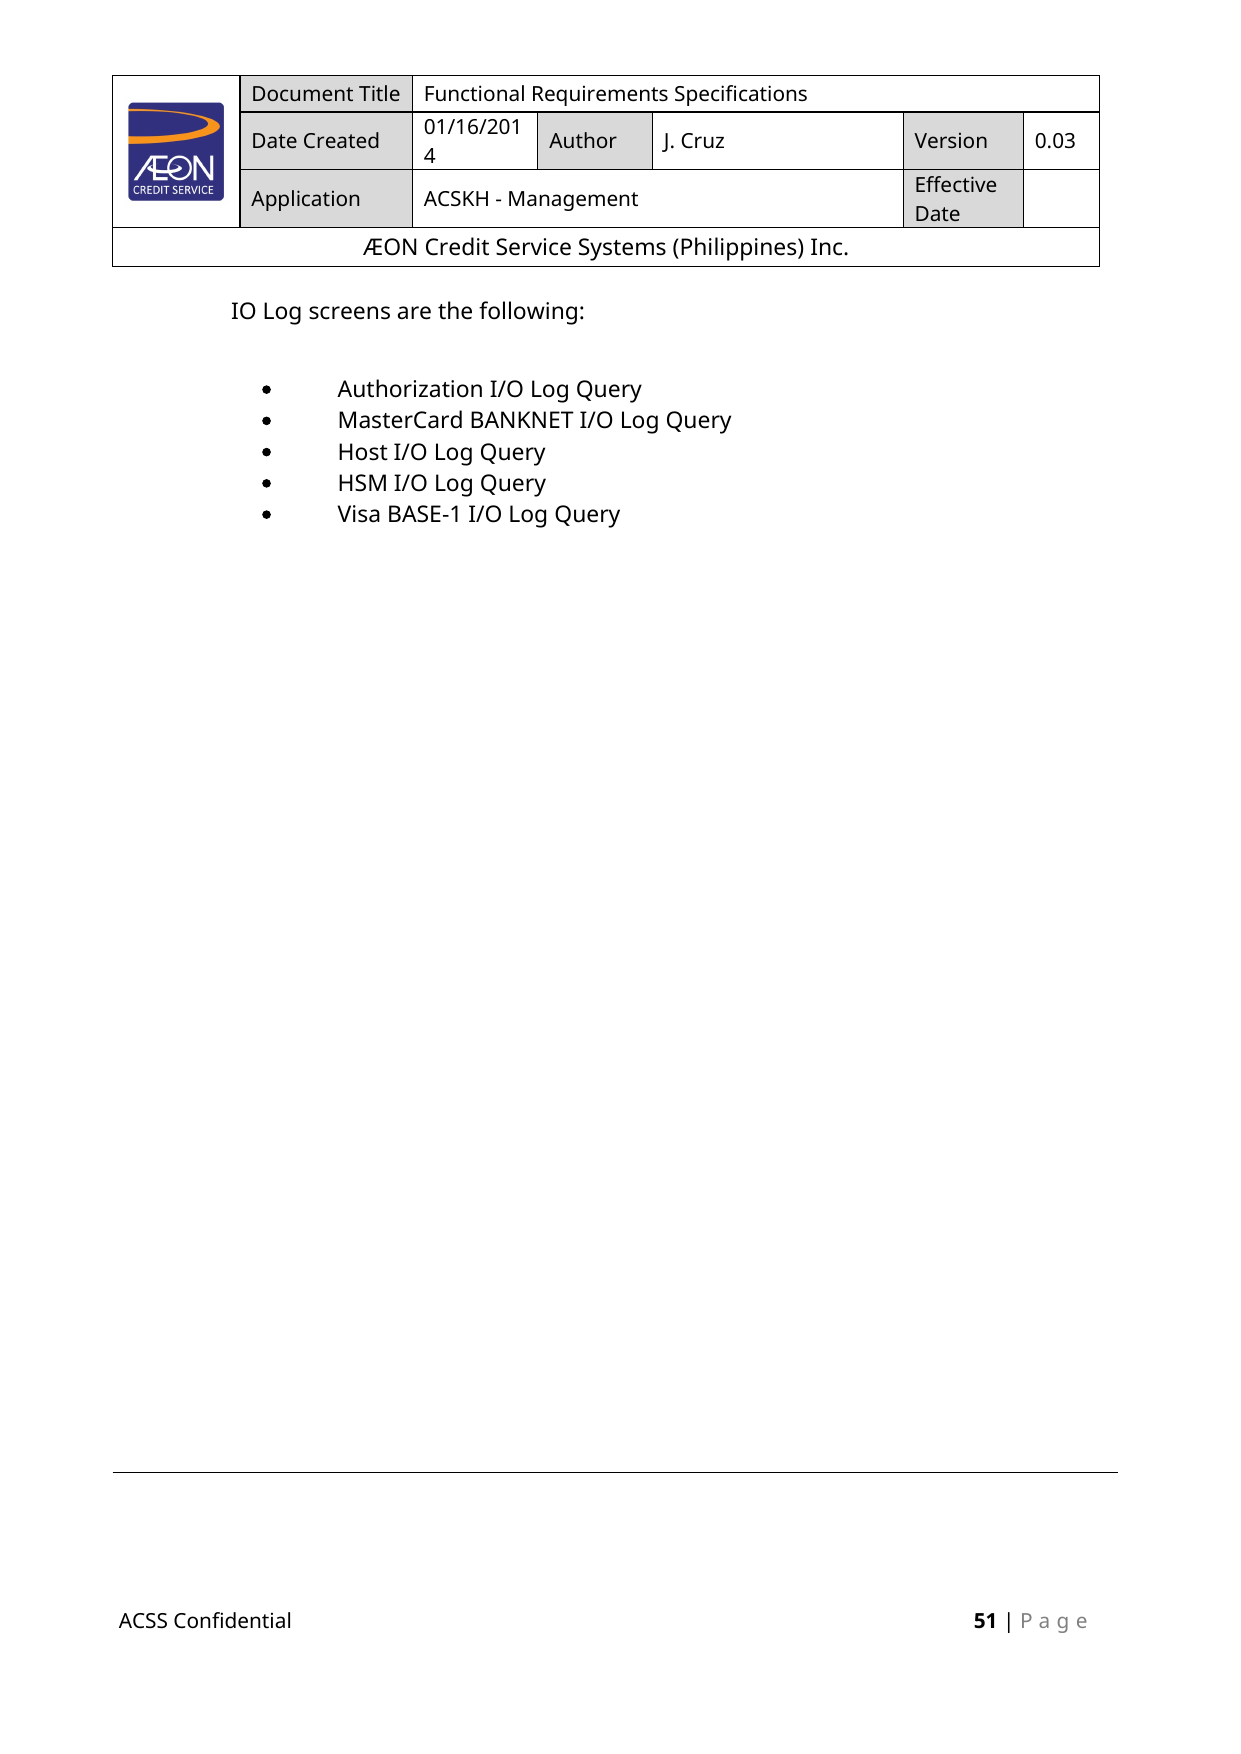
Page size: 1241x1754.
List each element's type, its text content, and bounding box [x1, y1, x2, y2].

picture [123, 97, 229, 206]
list MasterCard BANKNET I/O Log Query [262, 404, 1099, 436]
list Visa BASE-1 I/O Log Query [262, 498, 1099, 529]
list IO Log screens are the following: [225, 295, 1081, 326]
list Host I/O Log Query [262, 436, 1099, 467]
list HSM I/O Log Query [262, 467, 1099, 498]
list Authorization I/O Log Query [262, 373, 1099, 404]
